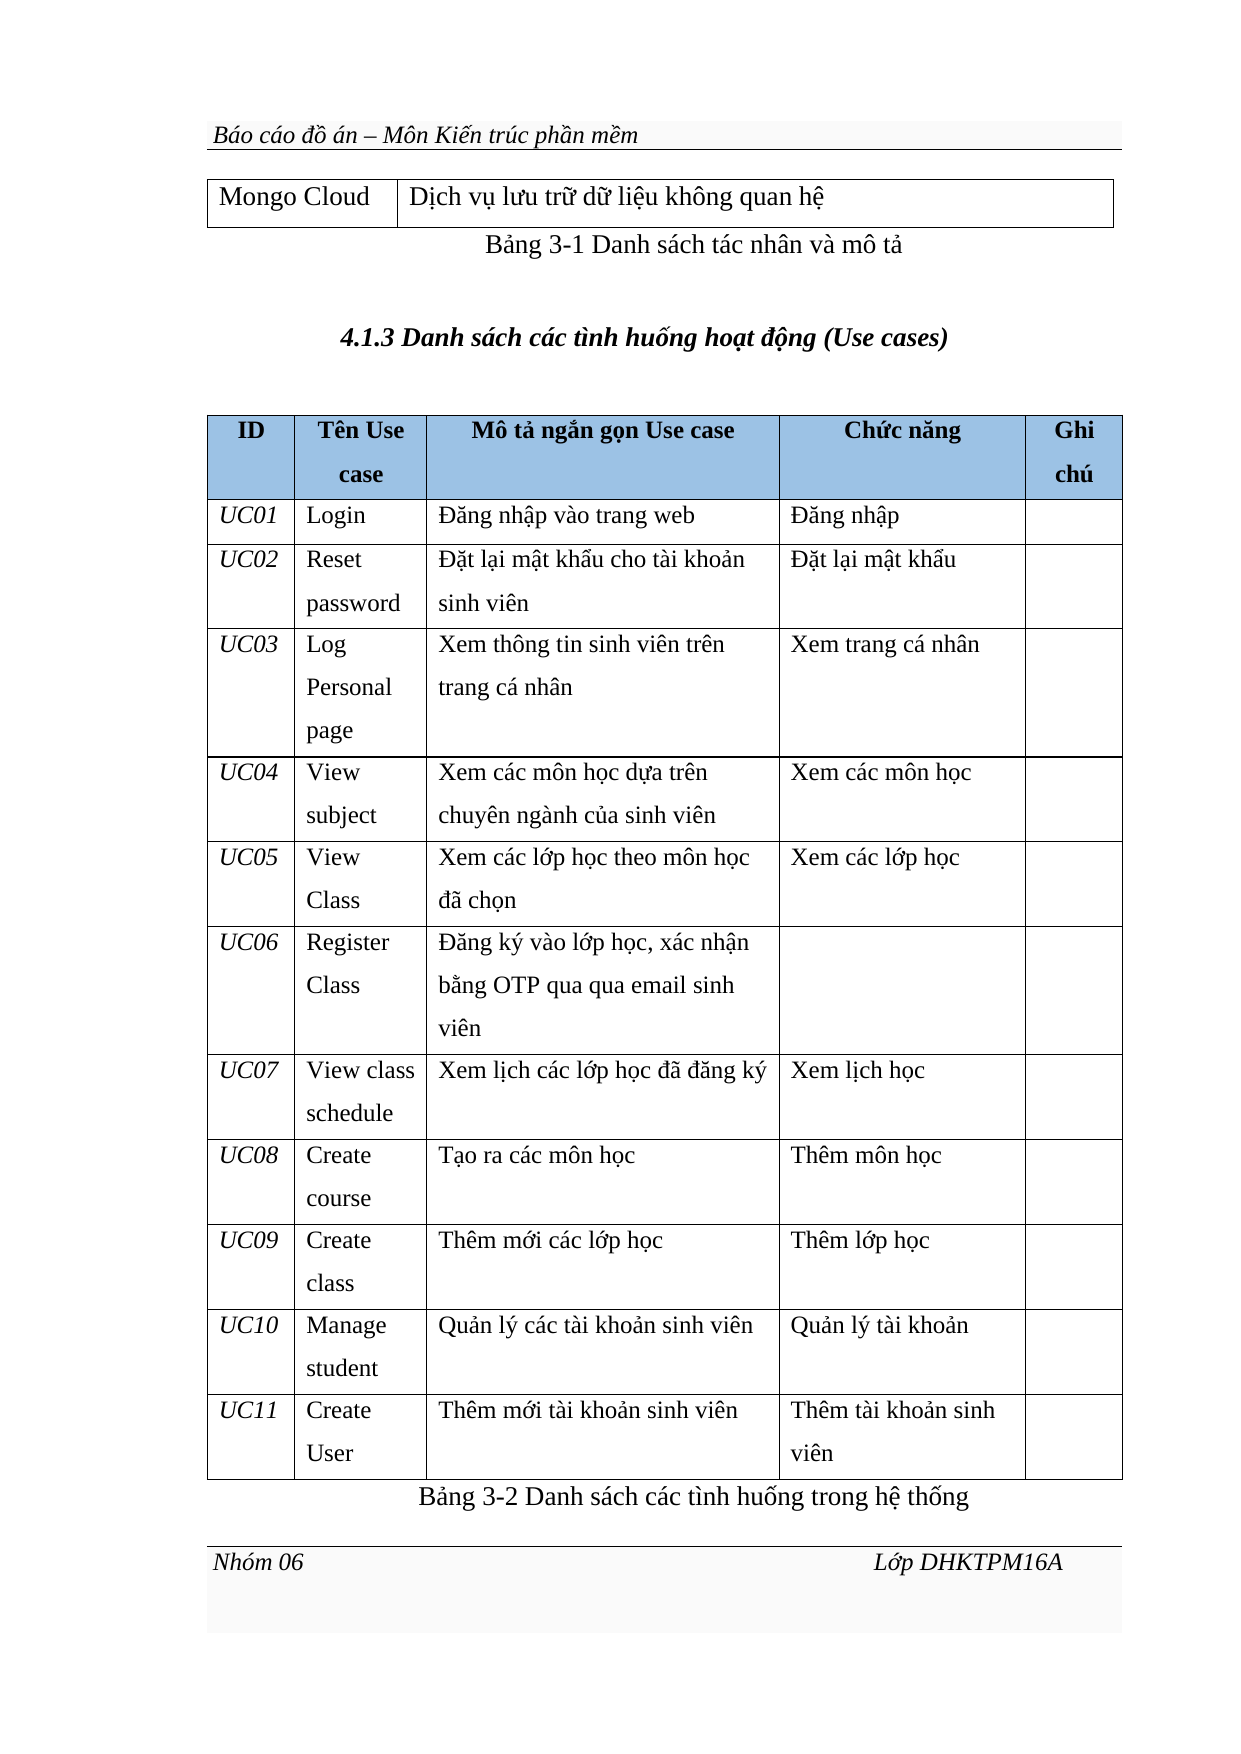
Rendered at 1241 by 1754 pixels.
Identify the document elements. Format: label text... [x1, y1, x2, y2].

table_cell Manage student [295, 1310, 426, 1394]
text Bảng 3-2 Danh sách các tình huống trong hệ thống [207, 1480, 1122, 1511]
table_cell Tạo ra các môn học [427, 1140, 779, 1224]
table_cell Đăng nhập [780, 500, 1025, 543]
table_cell Quản lý tài khoản [780, 1310, 1025, 1394]
table_cell [1026, 758, 1122, 841]
table_cell UC05 [208, 842, 294, 926]
table_cell Log Personal page [295, 629, 426, 756]
table_header Chức năng [780, 416, 1025, 499]
table_cell Login [295, 500, 426, 543]
table_cell Đặt lại mật khẩu cho tài khoản sinh viên [427, 545, 779, 628]
table_cell UC04 [208, 758, 294, 841]
table_cell UC06 [208, 927, 294, 1054]
table_cell [1026, 927, 1122, 1054]
table_cell Xem thông tin sinh viên trên trang cá nhân [427, 629, 779, 756]
table_cell [1026, 1140, 1122, 1224]
table_cell Xem các lớp học theo môn học đã chọn [427, 842, 779, 926]
table_cell Xem trang cá nhân [780, 629, 1025, 756]
table_cell Đăng nhập vào trang web [427, 500, 779, 543]
table_cell Đăng ký vào lớp học, xác nhận bằng OTP qua qua email sinh viên [427, 927, 779, 1054]
table_cell Create User [295, 1395, 426, 1479]
table_cell View subject [295, 758, 426, 841]
table_cell Dịch vụ lưu trữ dữ liệu không quan hệ [398, 180, 1113, 227]
table_cell UC01 [208, 500, 294, 543]
table_cell UC03 [208, 629, 294, 756]
table_cell Reset password [295, 545, 426, 628]
table_cell View Class [295, 842, 426, 926]
table_cell Create course [295, 1140, 426, 1224]
table_header ID [208, 416, 294, 499]
table_cell Create class [295, 1225, 426, 1309]
table_header Ghi chú [1026, 416, 1122, 499]
table_cell UC09 [208, 1225, 294, 1309]
table_cell [780, 927, 1025, 1054]
table_cell [1026, 1225, 1122, 1309]
table_cell Xem các môn học [780, 758, 1025, 841]
table_cell [1026, 1055, 1122, 1139]
table_cell [1026, 842, 1122, 926]
table_cell UC10 [208, 1310, 294, 1394]
subtitle Danh sách các tình huống hoạt động (Use cases) [282, 321, 1122, 352]
table_cell Thêm môn học [780, 1140, 1025, 1224]
table_cell [1026, 545, 1122, 628]
table_cell Register Class [295, 927, 426, 1054]
table_cell Thêm lớp học [780, 1225, 1025, 1309]
table_cell Xem các lớp học [780, 842, 1025, 926]
table_cell Thêm mới tài khoản sinh viên [427, 1395, 779, 1479]
table_cell [1026, 1310, 1122, 1394]
table_cell [1026, 500, 1122, 543]
text Bảng 3-1 Danh sách tác nhân và mô tả [207, 228, 1122, 259]
table_cell Xem các môn học dựa trên chuyên ngành của sinh viên [427, 758, 779, 841]
table_header Mô tả ngắn gọn Use case [427, 416, 779, 499]
table_cell UC02 [208, 545, 294, 628]
table_cell Xem lịch các lớp học đã đăng ký [427, 1055, 779, 1139]
table_cell [1026, 629, 1122, 756]
table_cell View class schedule [295, 1055, 426, 1139]
table_cell UC11 [208, 1395, 294, 1479]
table_cell [1026, 1395, 1122, 1479]
table_cell UC08 [208, 1140, 294, 1224]
table_cell Đặt lại mật khẩu [780, 545, 1025, 628]
table_cell Quản lý các tài khoản sinh viên [427, 1310, 779, 1394]
table_cell Xem lịch học [780, 1055, 1025, 1139]
table_cell Thêm tài khoản sinh viên [780, 1395, 1025, 1479]
table_cell UC07 [208, 1055, 294, 1139]
table_cell Thêm mới các lớp học [427, 1225, 779, 1309]
table_cell Mongo Cloud [208, 180, 397, 227]
table_header Tên Use case [295, 416, 426, 499]
